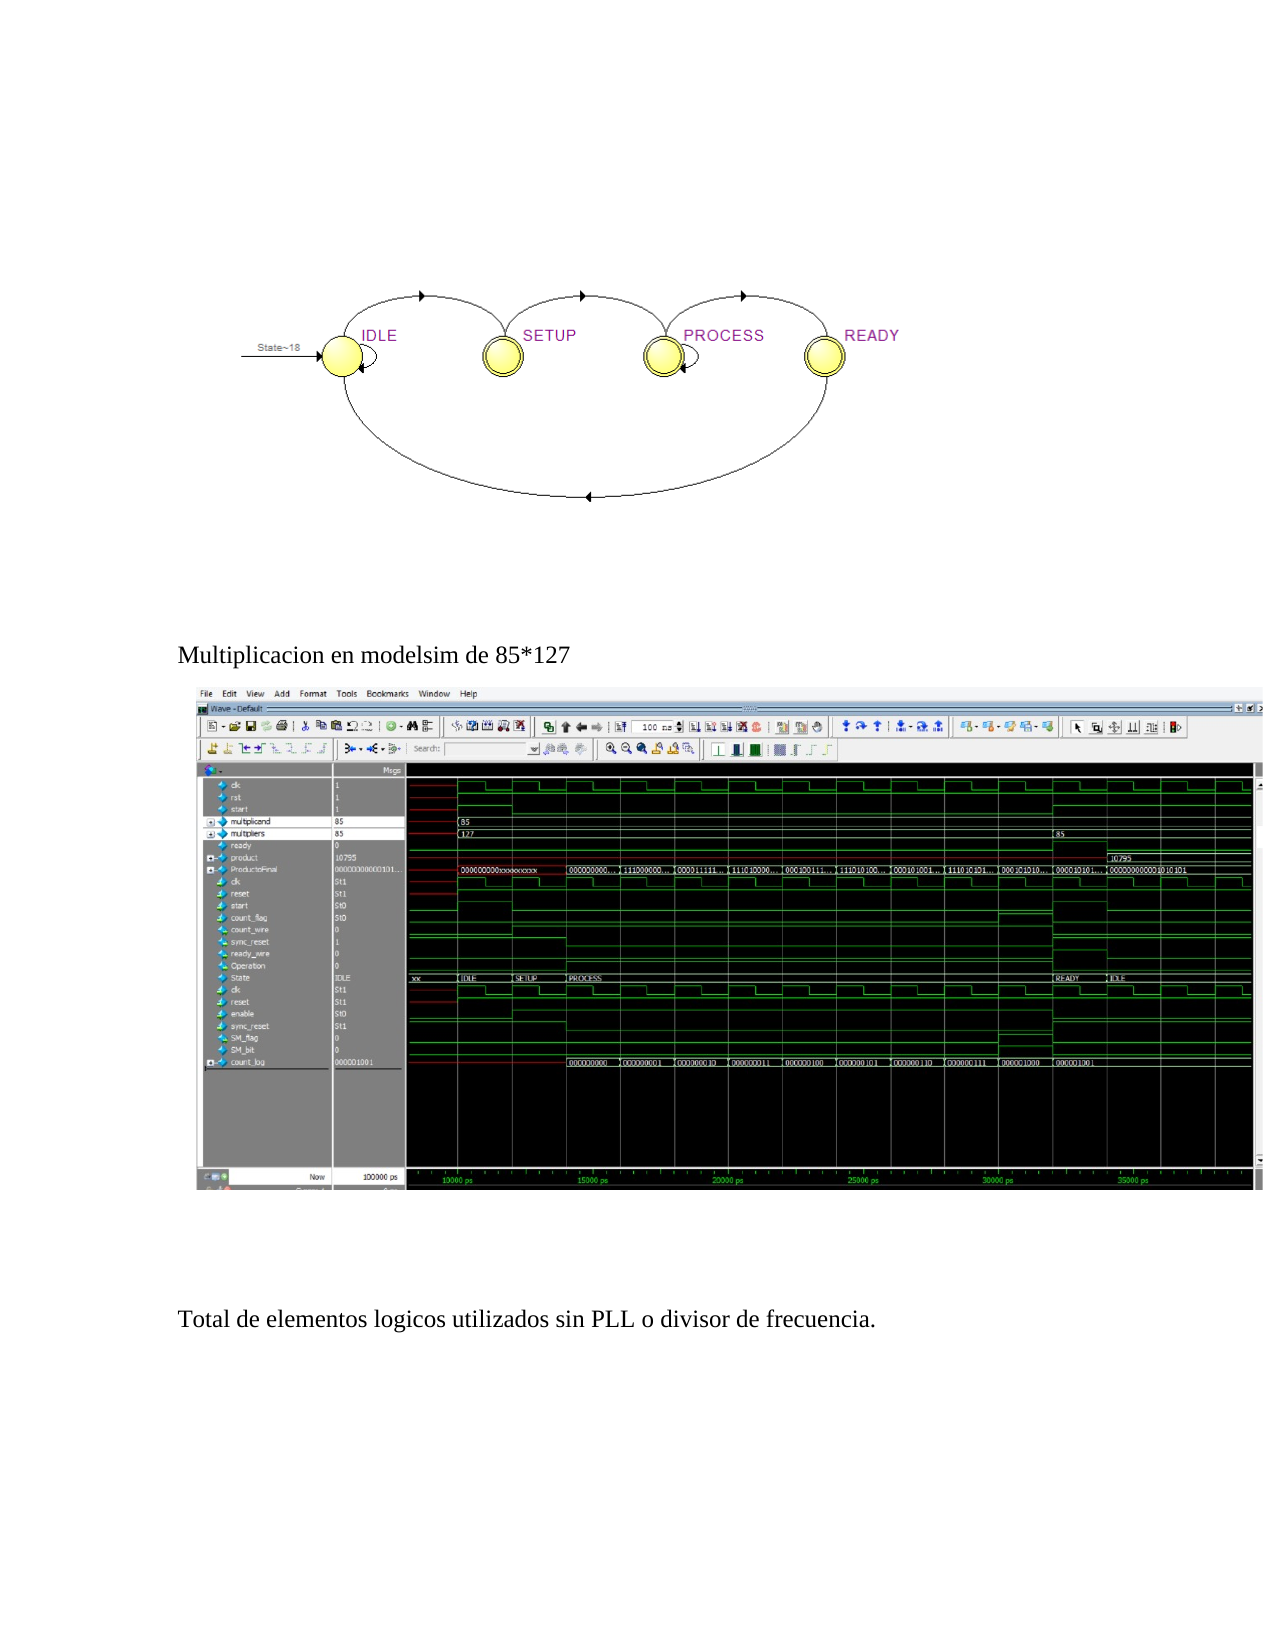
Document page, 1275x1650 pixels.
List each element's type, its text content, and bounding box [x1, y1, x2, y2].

text Total de elementos logicos utilizados sin PLL o divisor de frecuencia. [177, 1304, 1098, 1333]
text Multiplicacion en modelsim de 85*127 [177, 640, 1098, 668]
